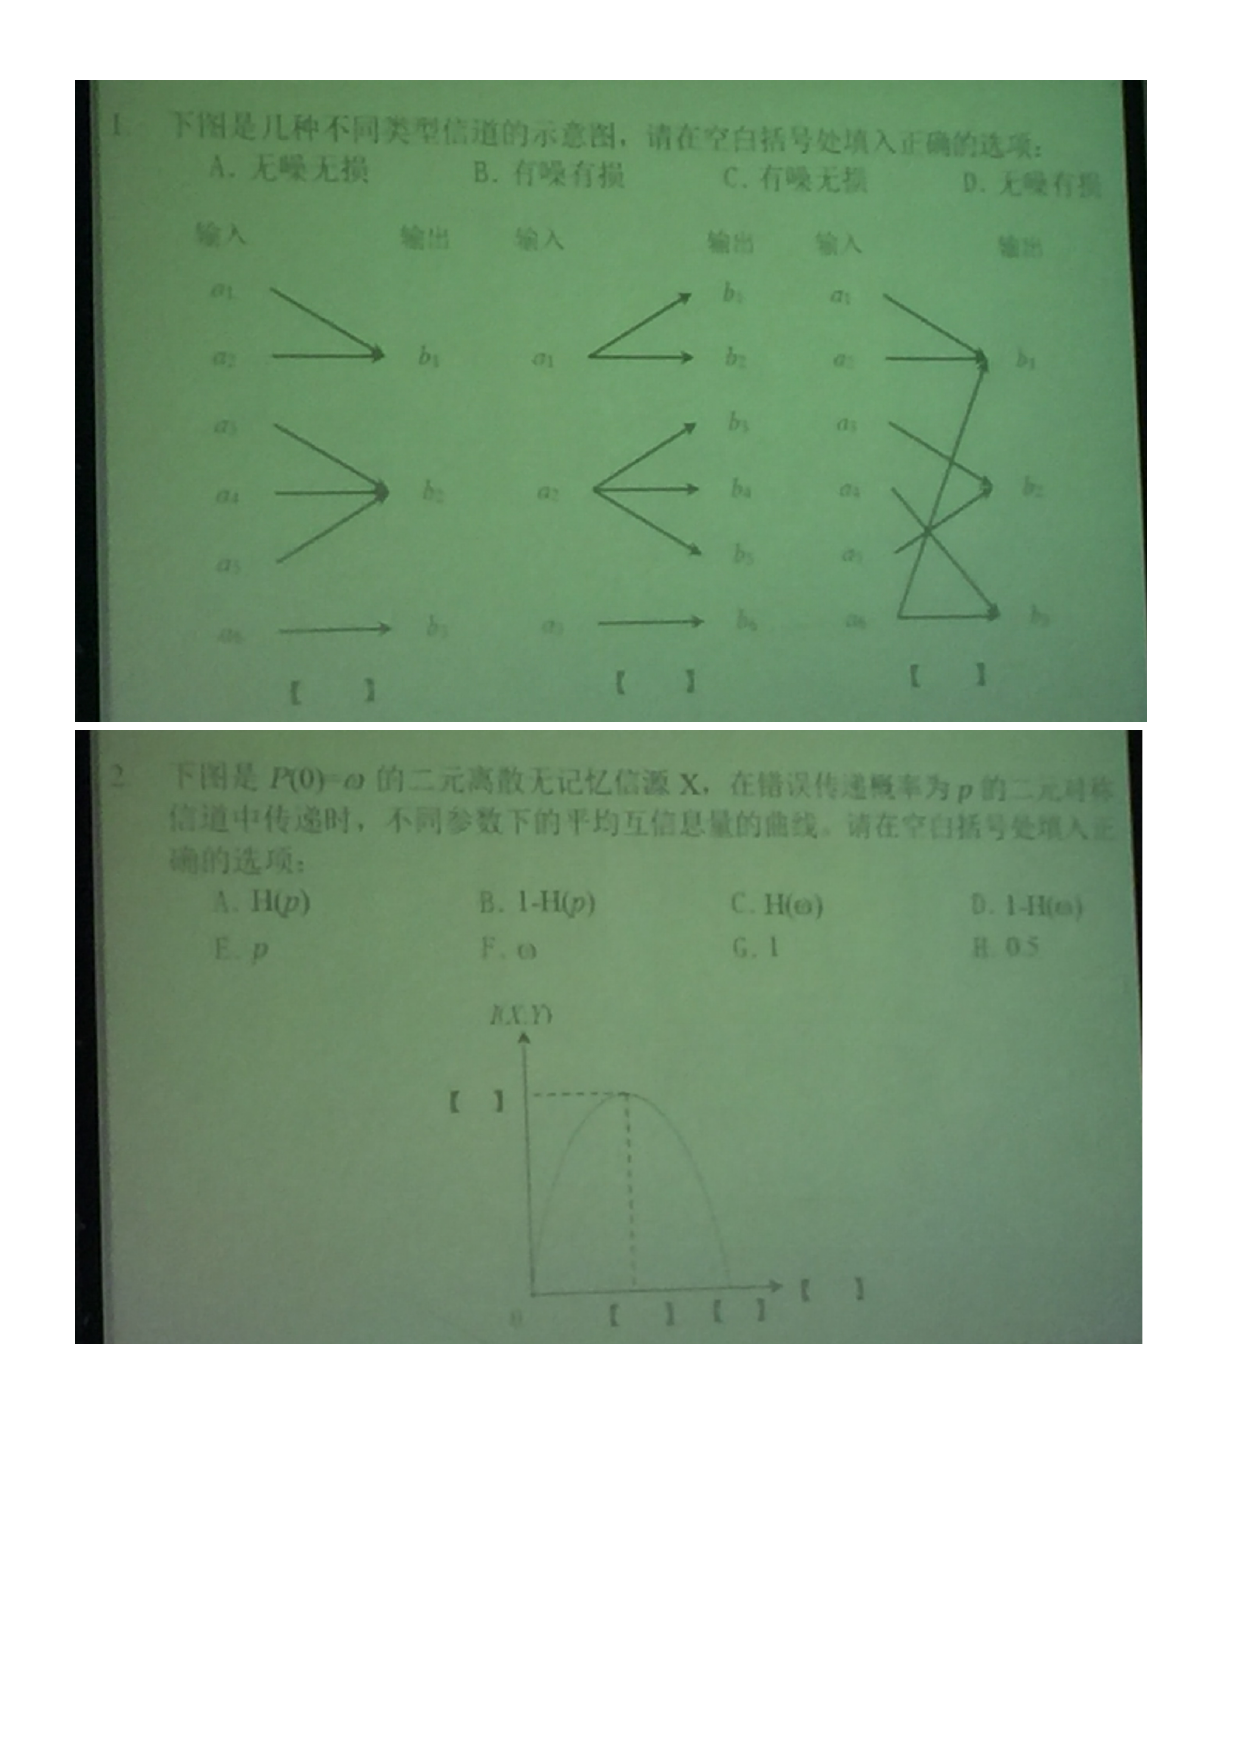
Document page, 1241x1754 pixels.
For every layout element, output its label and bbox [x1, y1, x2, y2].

picture [75, 80, 1147, 722]
picture [75, 730, 1143, 1344]
